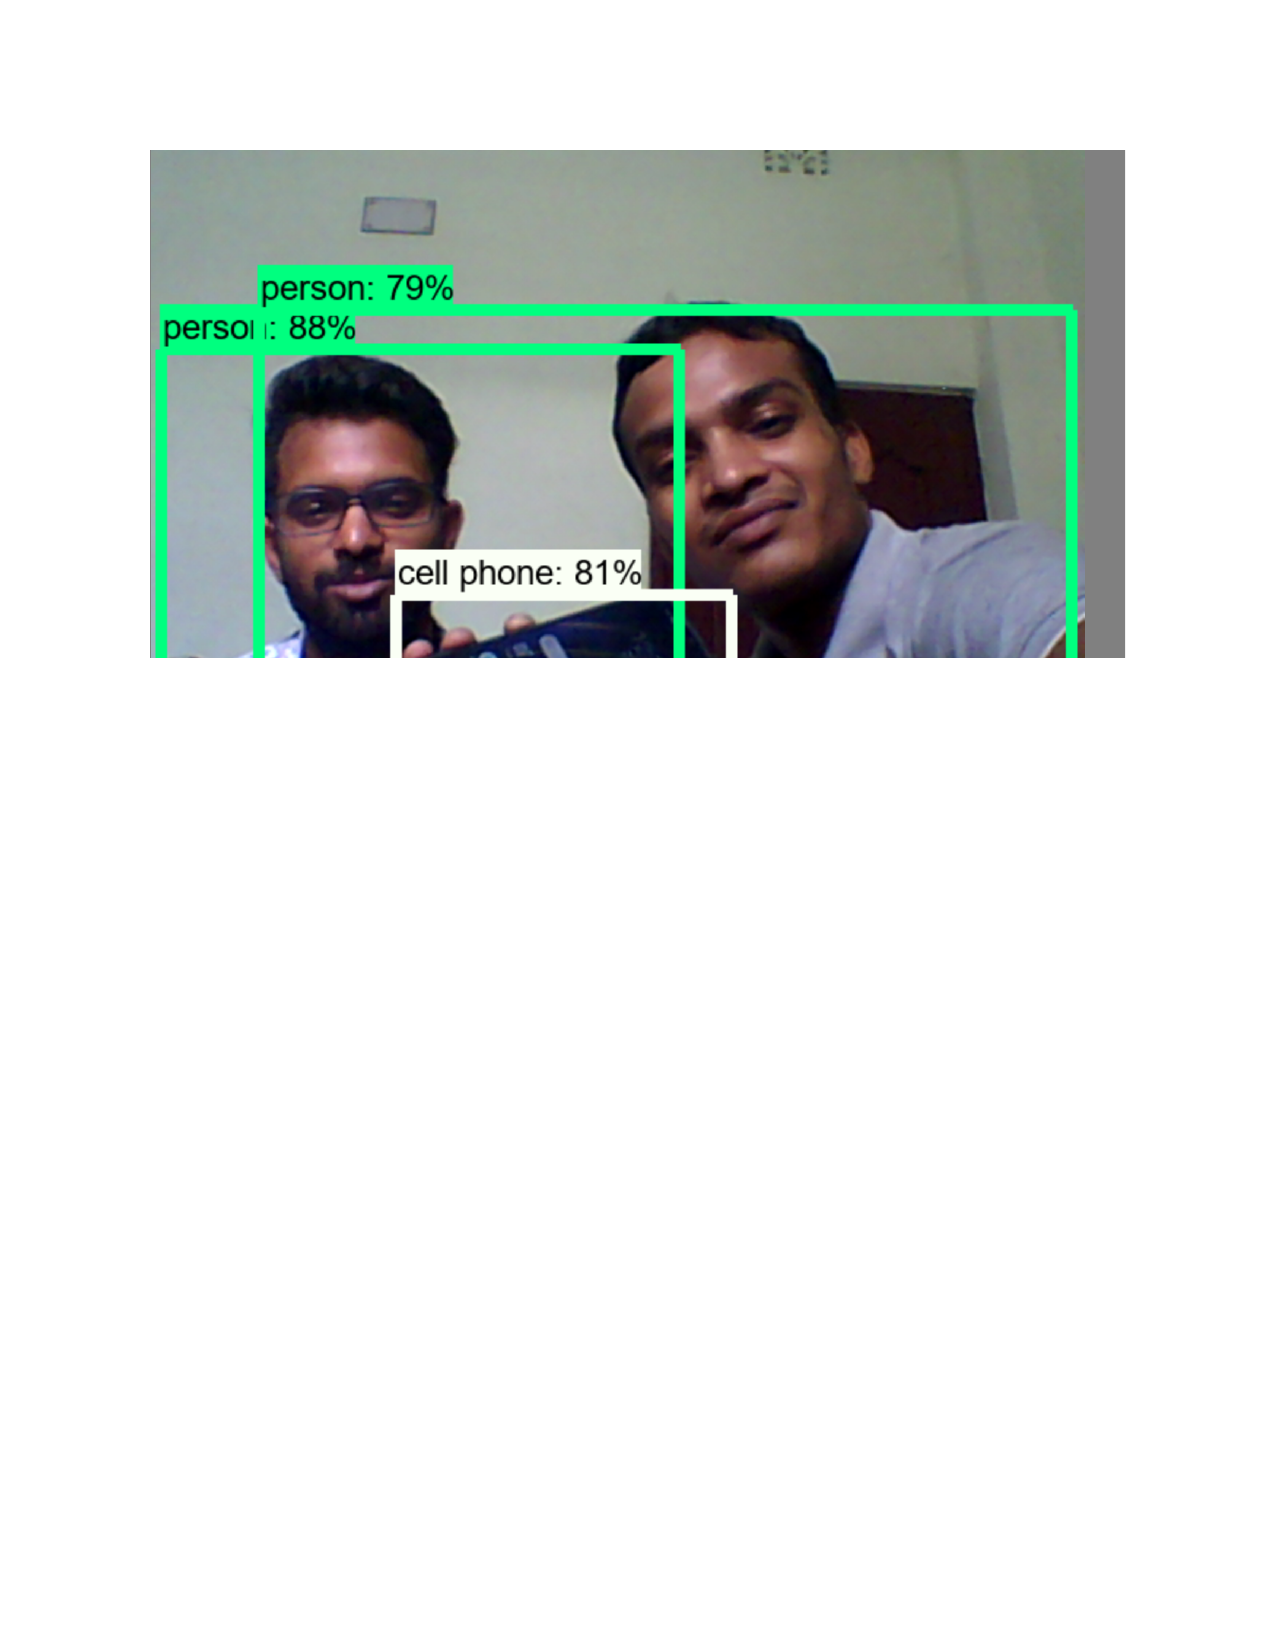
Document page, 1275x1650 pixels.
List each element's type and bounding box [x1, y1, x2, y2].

picture [150, 150, 1125, 658]
